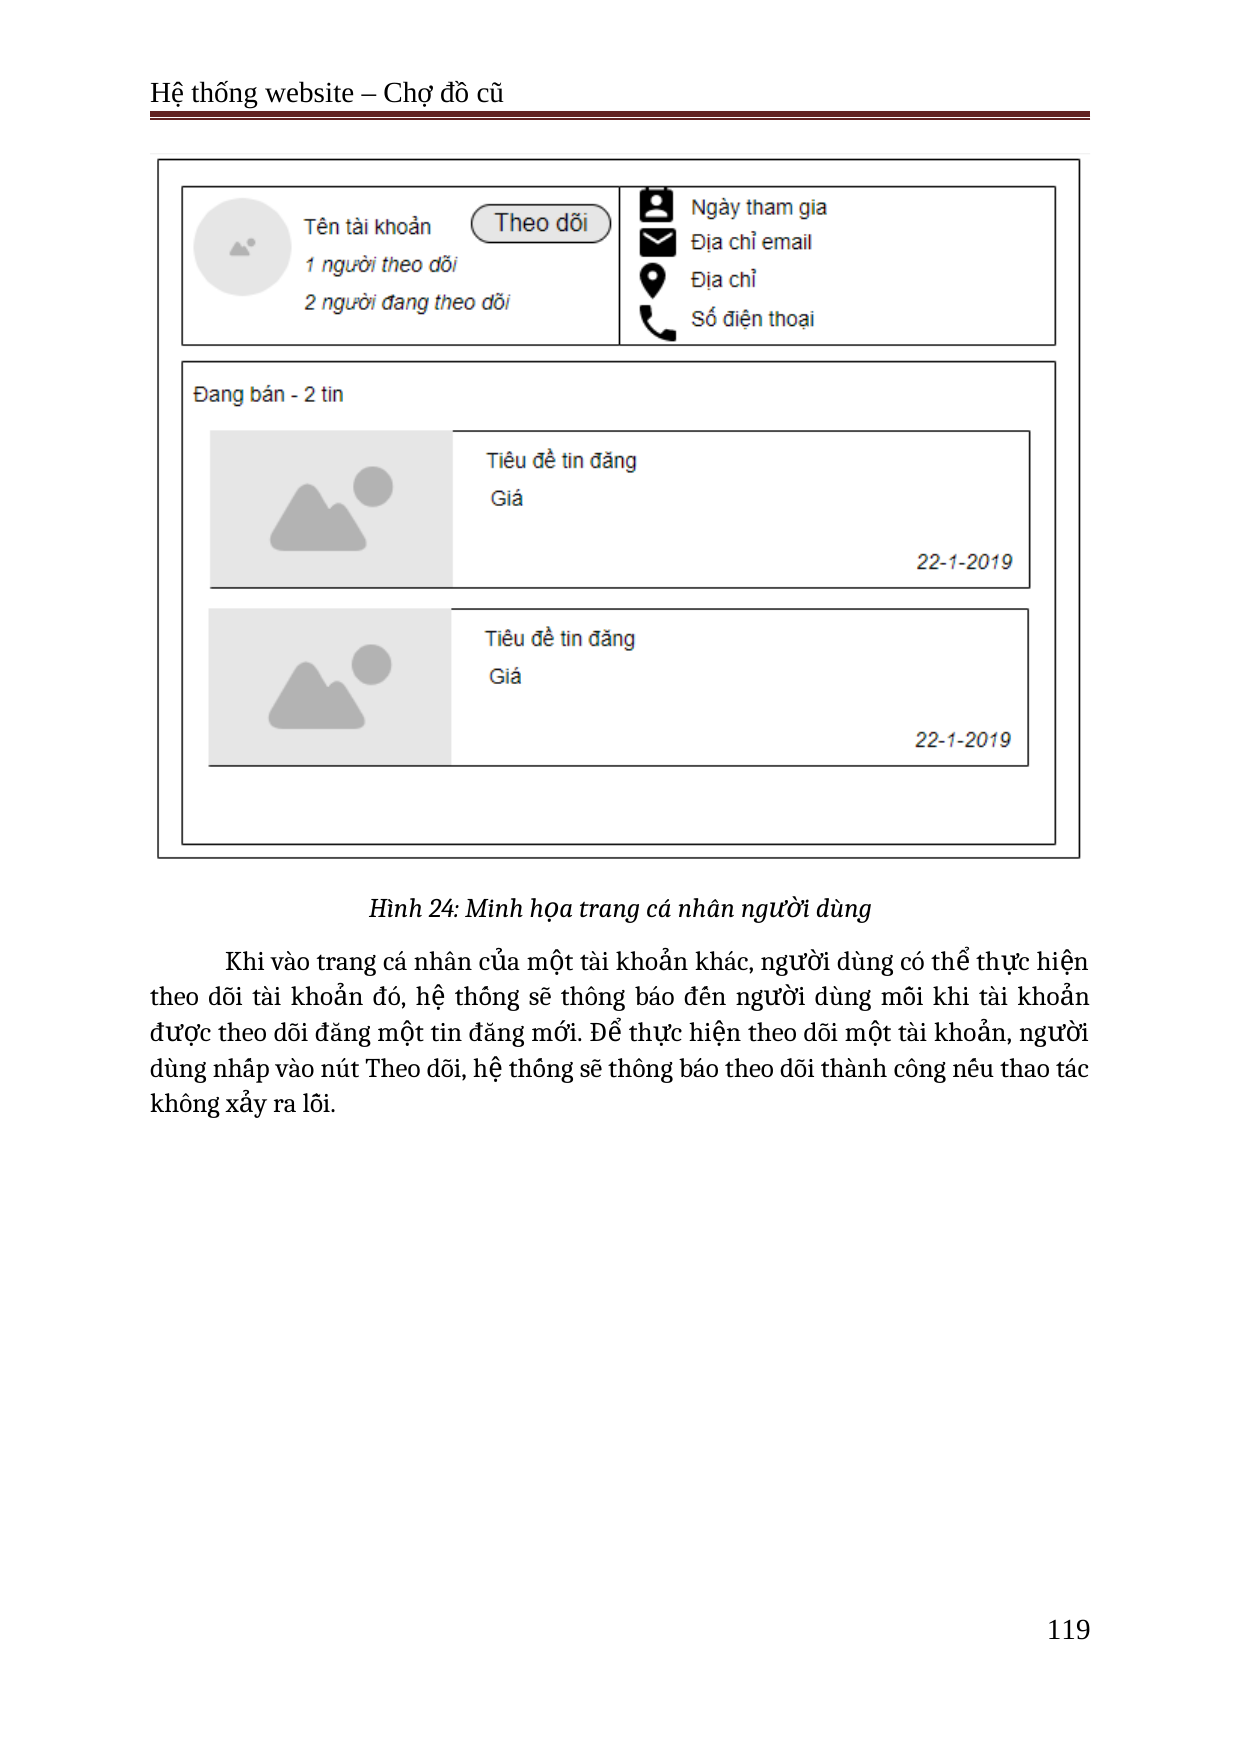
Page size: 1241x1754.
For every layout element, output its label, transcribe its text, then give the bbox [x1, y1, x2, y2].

text Khi vào trang cá nhân của một tài khoản khác, người dùng có thể thực hiện theo dõi tài khoản đó, hệ thống sẽ thông báo đến người dùng mỗi khi tài khoản được theo dõi đăng một tin đăng mới. Để thực hiện theo dõi một tài khoản, người dùng nhấp vào nút Theo dõi, hệ thống sẽ thông báo theo dõi thành công nếu thao tác không xảy ra lỗi. [150, 946, 1090, 1119]
picture [150, 153, 1091, 868]
text Hình 24: Minh họa trang cá nhân người dùng [150, 893, 1090, 925]
